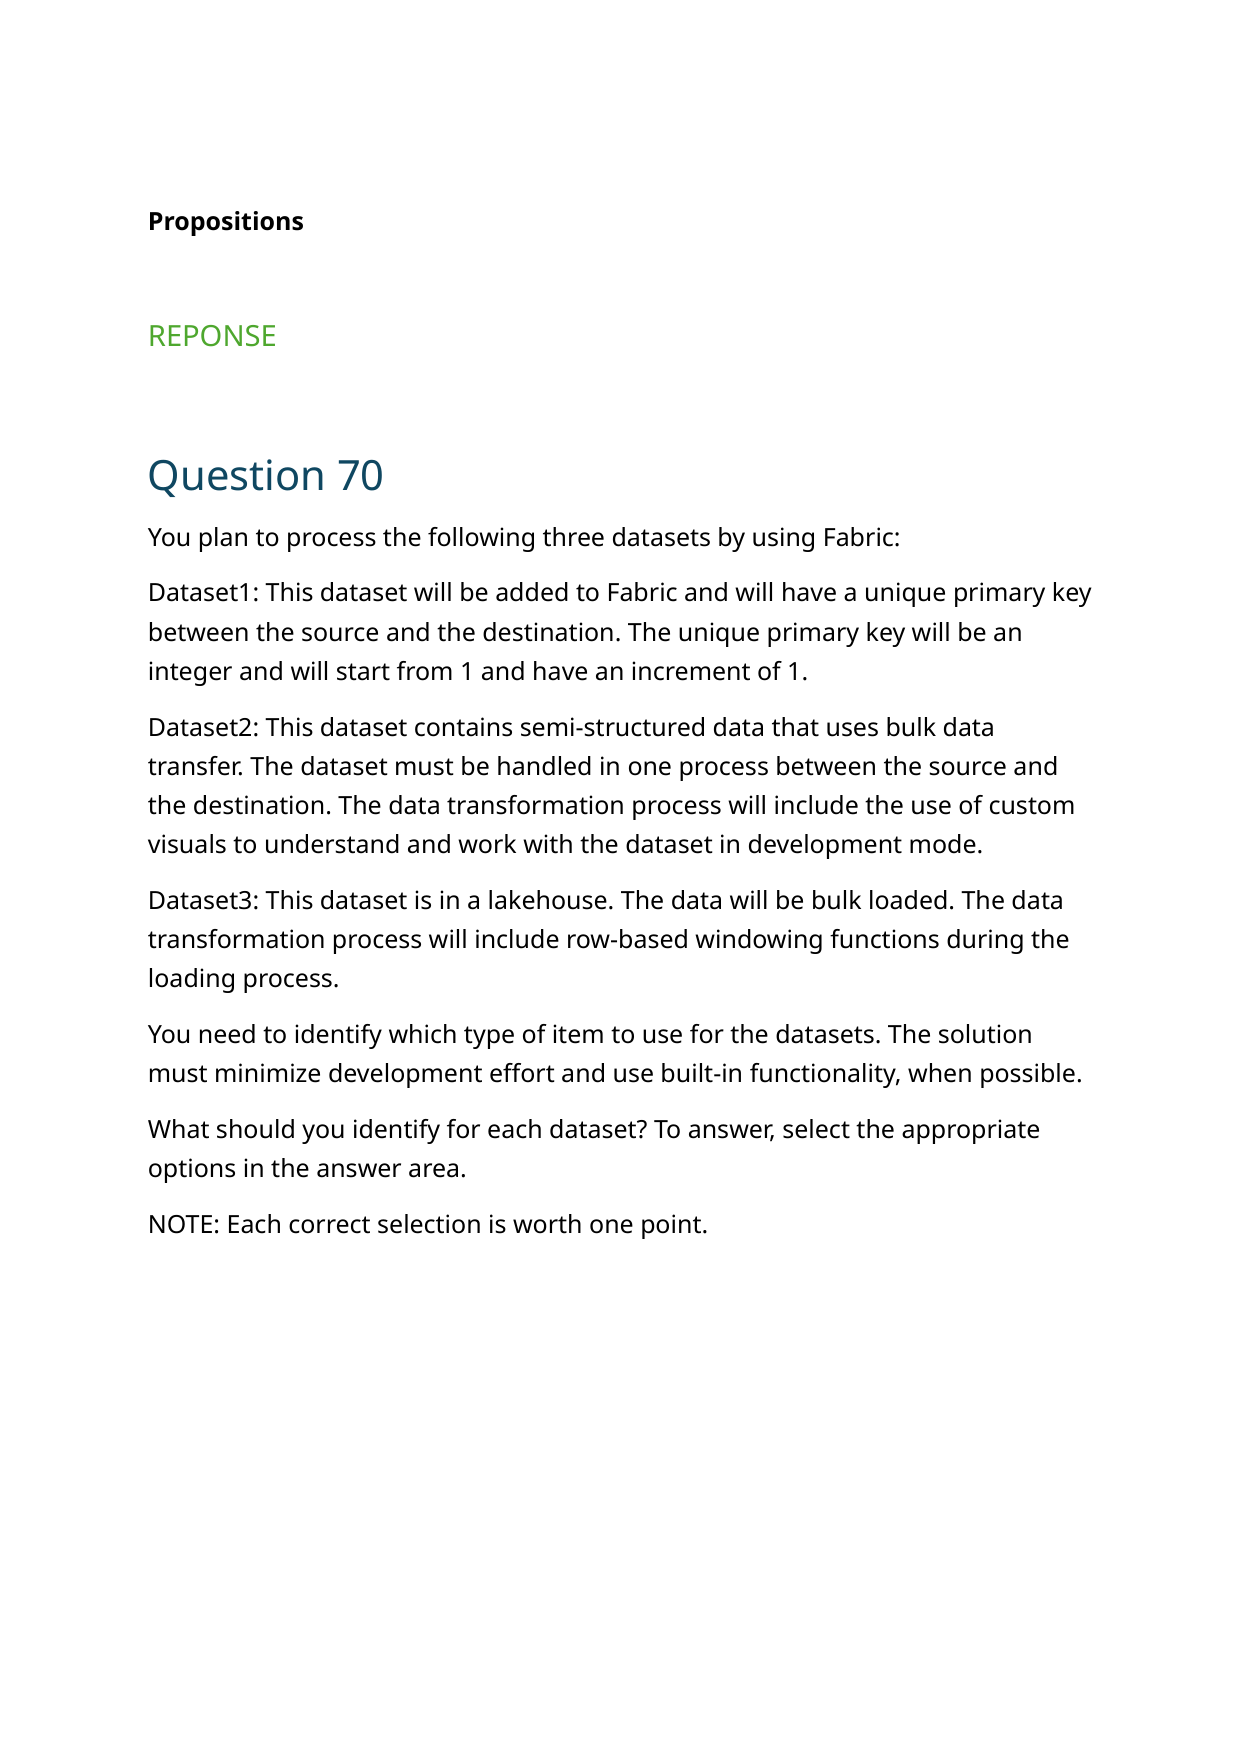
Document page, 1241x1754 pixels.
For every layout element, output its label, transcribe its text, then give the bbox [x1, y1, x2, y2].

text You plan to process the following three datasets by using Fabric: [148, 519, 1093, 553]
text Dataset1: This dataset will be added to Fabric and will have a unique primary key between the source and the destination. The unique primary key will be an integer and will start from 1 and have an increment of 1. [148, 575, 1093, 687]
subtitle REPONSE [148, 315, 1093, 355]
text Propositions [148, 203, 1093, 237]
text NOTE: Each correct selection is worth one point. [148, 1207, 1093, 1241]
text Dataset2: This dataset contains semi-structured data that uses bulk data transfer. The dataset must be handled in one process between the source and the destination. The data transformation process will include the use of custom visuals to understand and work with the dataset in development mode. [148, 709, 1093, 861]
text What should you identify for each dataset? To answer, select the appropriate options in the answer area. [148, 1112, 1093, 1185]
text Dataset3: This dataset is in a lakehouse. The data will be bulk loaded. The data transformation process will include row-based windowing functions during the loading process. [148, 883, 1093, 995]
text You need to identify which type of item to use for the datasets. The solution must minimize development effort and use built-in functionality, when possible. [148, 1017, 1093, 1090]
subtitle Question 70 [148, 446, 1093, 502]
